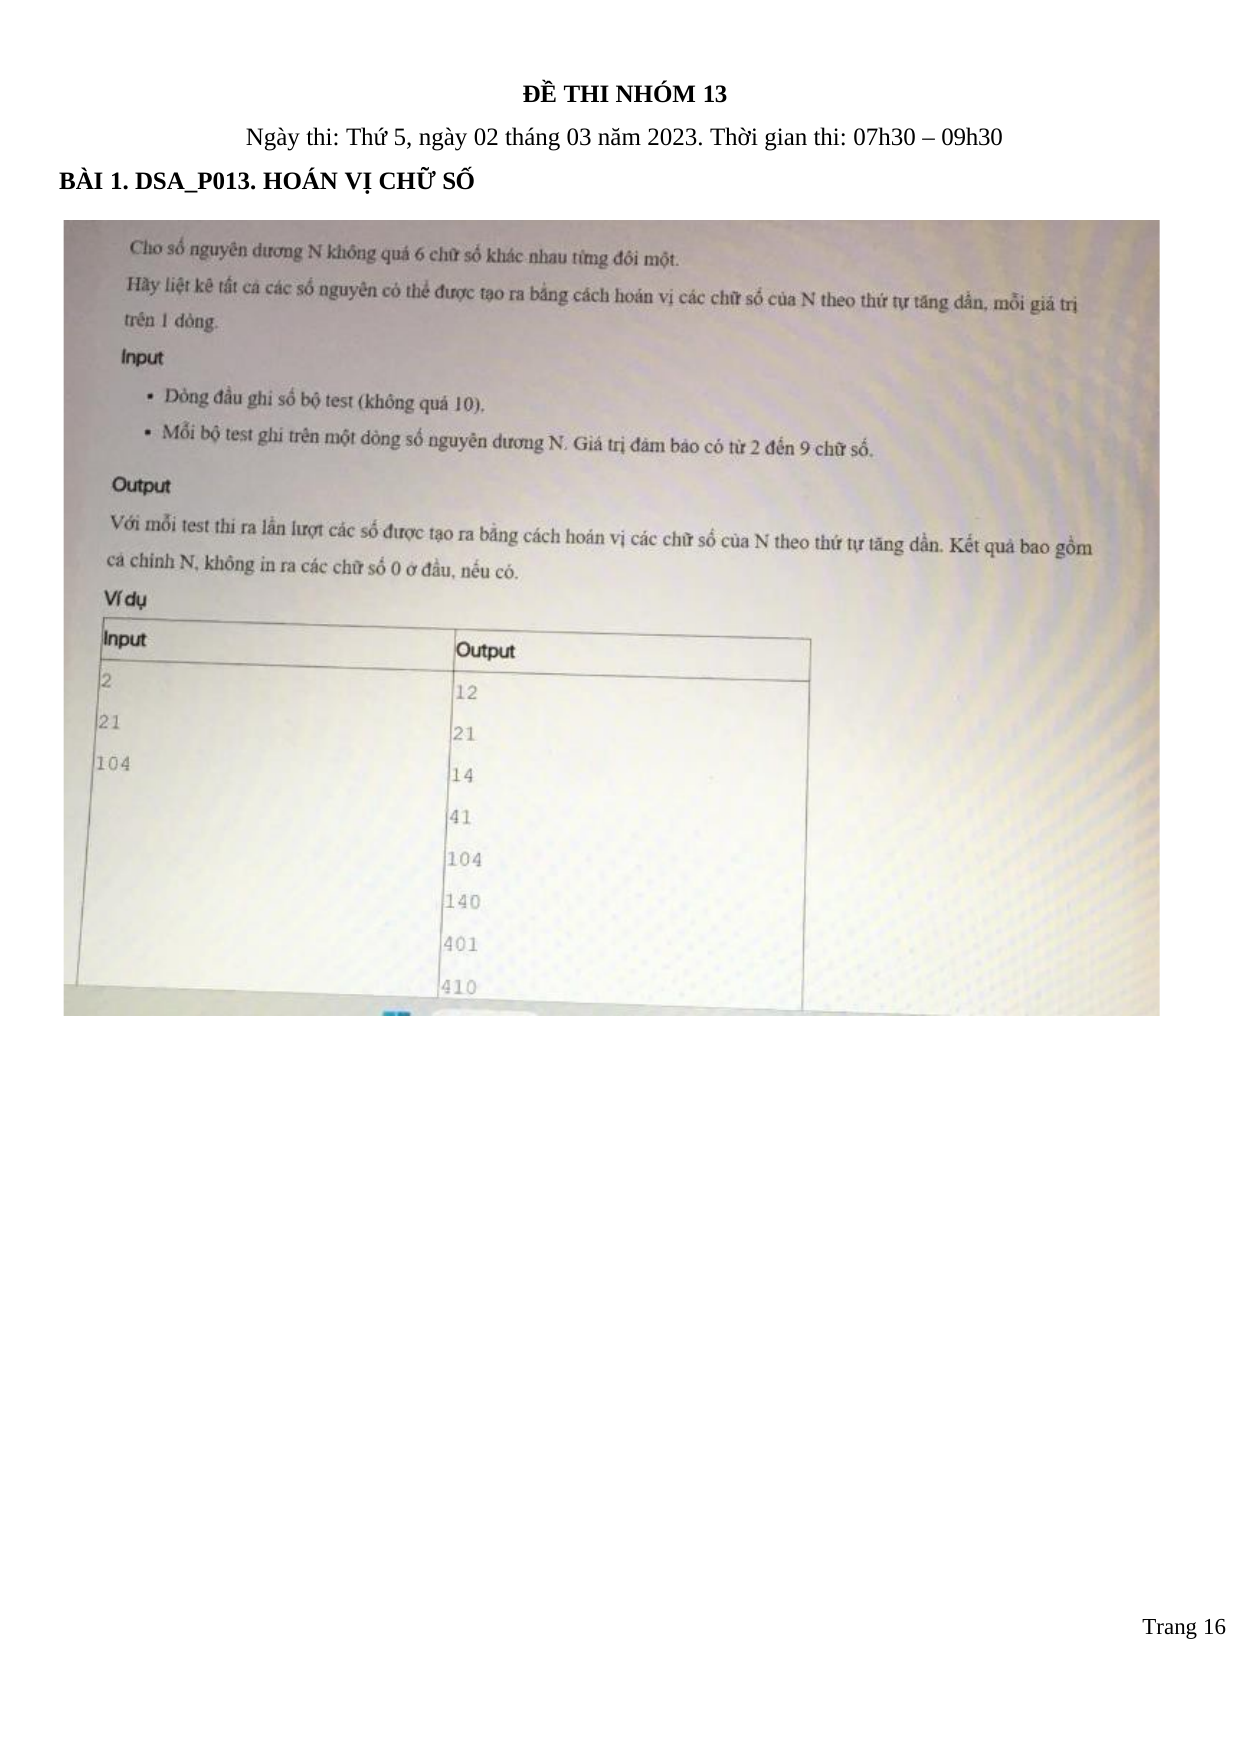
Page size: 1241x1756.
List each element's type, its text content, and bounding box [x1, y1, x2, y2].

picture [63, 220, 1160, 1016]
text Ngày thi: Thứ 5, ngày 02 tháng 03 năm 2023. Thời gian thi: 07h30 – 09h30 [74, 122, 1174, 151]
text BÀI 1. DSA_P013. HOÁN VỊ CHỮ SỐ [59, 166, 1226, 195]
text ĐỀ THI NHÓM 13 [75, 79, 1174, 108]
